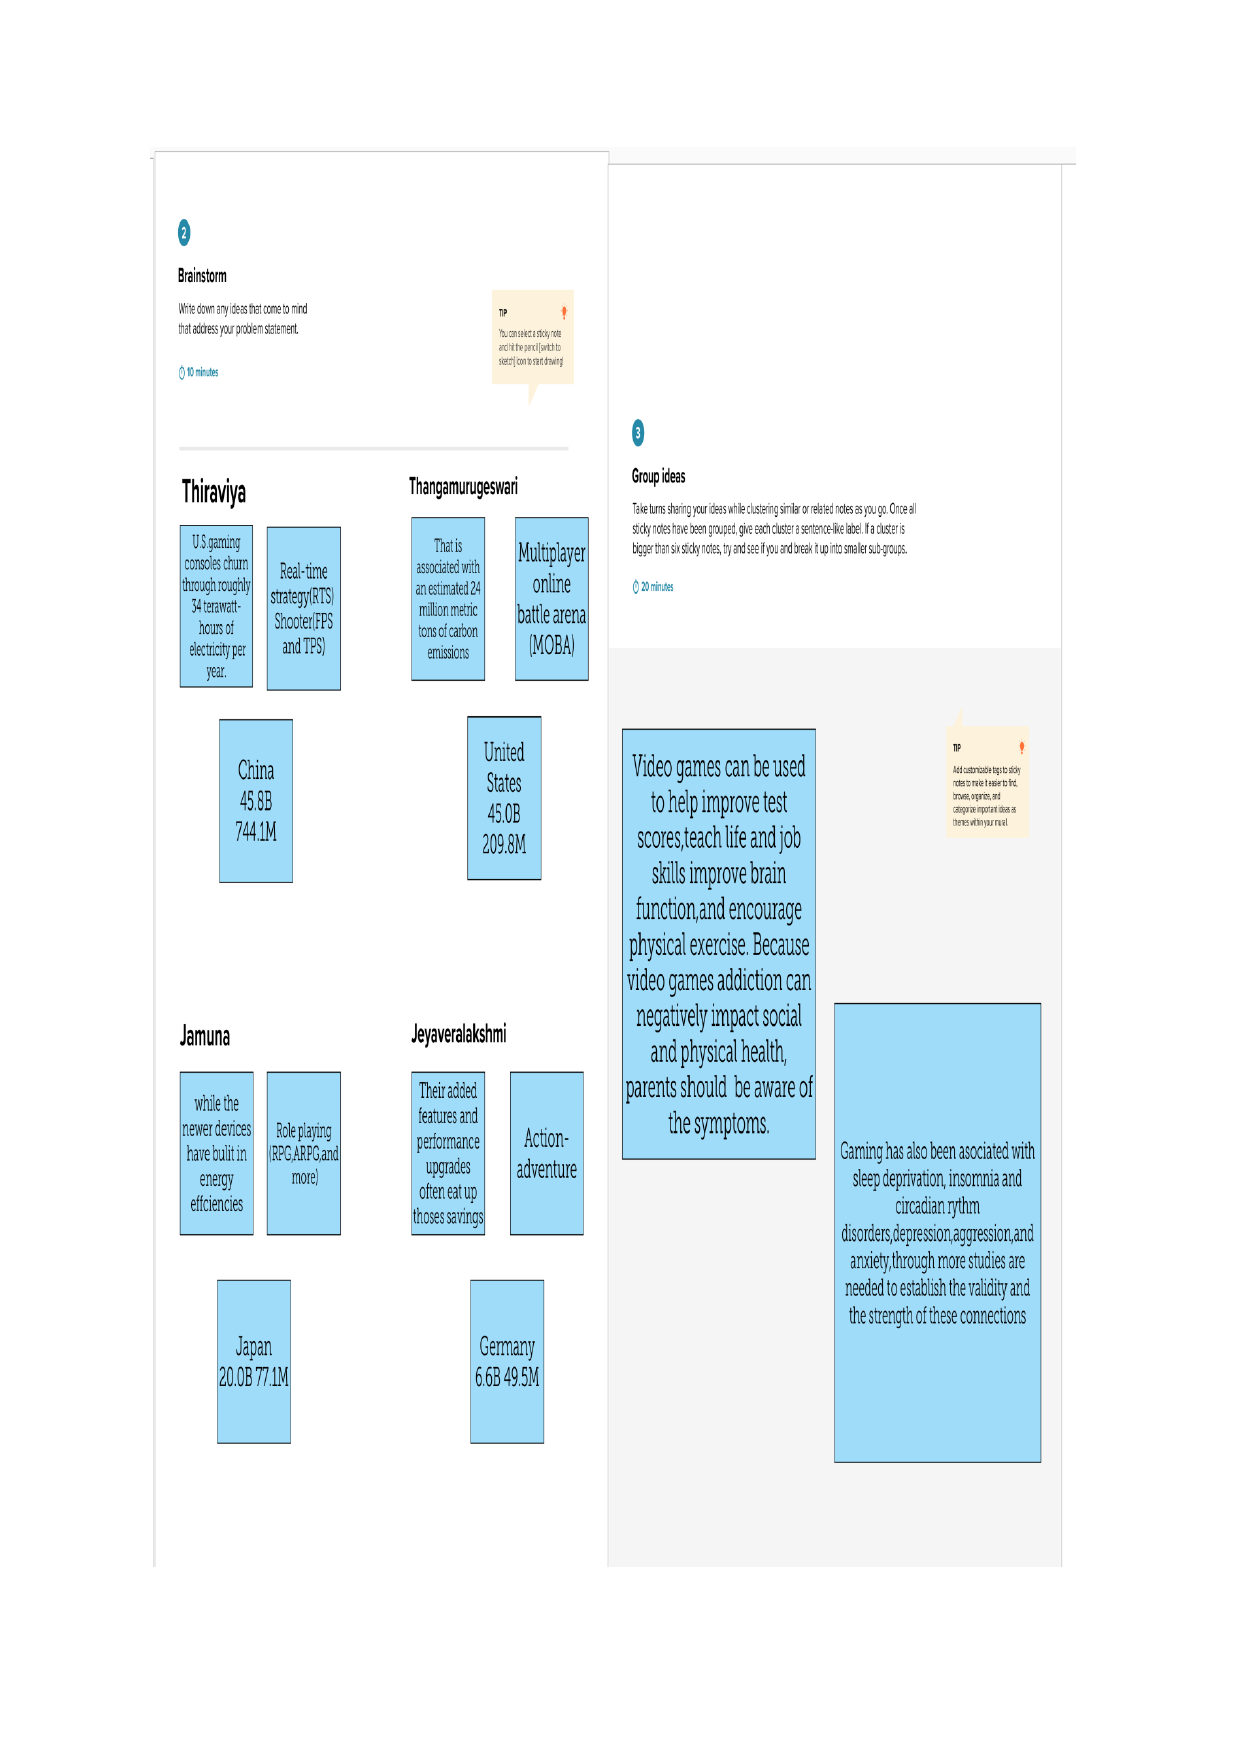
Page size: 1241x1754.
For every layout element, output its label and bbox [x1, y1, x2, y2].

picture [150, 147, 1077, 1567]
